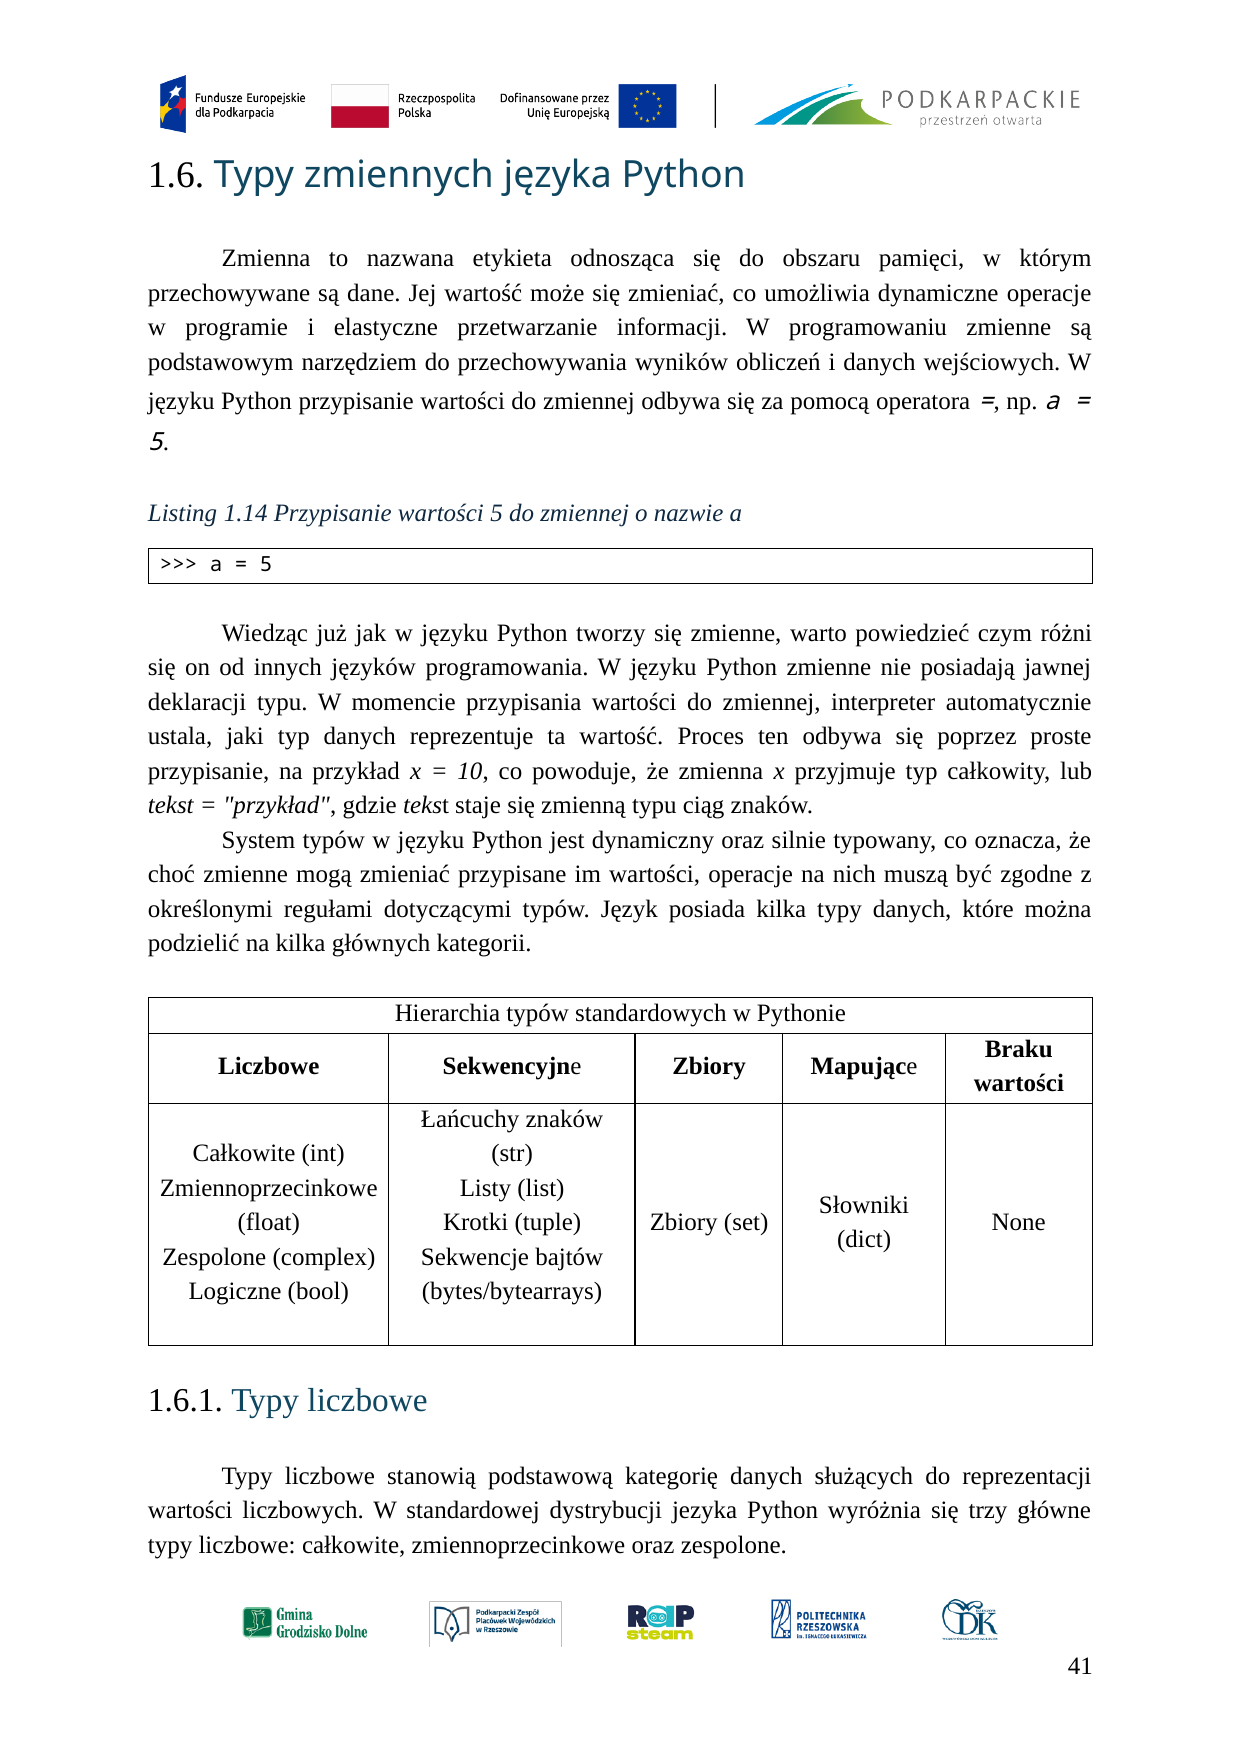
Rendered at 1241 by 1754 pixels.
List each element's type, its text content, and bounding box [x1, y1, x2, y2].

table_header >>> a = 5 [149, 549, 1092, 582]
table_cell Całkowite (int) Zmiennoprzecinkowe (float) Zespolone (complex) Logiczne (bool) [149, 1104, 388, 1345]
subtitle Typy liczbowe [148, 1381, 1092, 1419]
table_cell Liczbowe [149, 1034, 388, 1103]
table_header Hierarchia typów standardowych w Pythonie [149, 998, 1092, 1033]
table_cell Zbiory (set) [636, 1104, 782, 1345]
picture [147, 60, 1093, 148]
picture [242, 1585, 998, 1652]
text Wiedząc już jak w języku Python tworzy się zmienne, warto powiedzieć czym różni się on od innych języków programowania. W języku Python zmienne nie posiadają jawnej deklaracji typu. W momencie przypisania wartości do zmiennej, interpreter automatycznie ustala, jaki typ danych reprezentuje ta wartość. Proces ten odbywa się poprzez proste przypisanie, na przykład x = 10, co powoduje, że zmienna x przyjmuje typ całkowity, lub tekst = "przykład", gdzie tekst staje się zmienną typu ciąg znaków. [148, 618, 1092, 819]
text Zmienna to nazwana etykieta odnosząca się do obszaru pamięci, w którym przechowywane są dane. Jej wartość może się zmieniać, co umożliwia dynamiczne operacje w programie i elastyczne przetwarzanie informacji. W programowaniu zmienne są podstawowym narzędziem do przechowywania wyników obliczeń i danych wejściowych. W języku Python przypisanie wartości do zmiennej odbywa się za pomocą operatora =, np. a = 5. [148, 243, 1092, 457]
subtitle Typy zmiennych języka Python [148, 148, 1092, 199]
table_cell Sekwencyjne [389, 1034, 634, 1103]
table_cell Braku wartości [946, 1034, 1092, 1103]
text Listing 1.14 Przypisanie wartości 5 do zmiennej o nazwie a [148, 498, 1092, 527]
table_cell Słowniki (dict) [783, 1104, 945, 1345]
table_cell Mapujące [783, 1034, 945, 1103]
table_cell None [946, 1104, 1092, 1345]
table_cell Zbiory [636, 1034, 782, 1103]
table_cell Łańcuchy znaków (str) Listy (list) Krotki (tuple) Sekwencje bajtów (bytes/bytearrays) [389, 1104, 634, 1345]
text System typów w języku Python jest dynamiczny oraz silnie typowany, co oznacza, że choć zmienne mogą zmieniać przypisane im wartości, operacje na nich muszą być zgodne z określonymi regułami dotyczącymi typów. Język posiada kilka typy danych, które można podzielić na kilka głównych kategorii. [148, 825, 1092, 957]
text Typy liczbowe stanowią podstawową kategorię danych służących do reprezentacji wartości liczbowych. W standardowej dystrybucji jezyka Python wyróżnia się trzy główne typy liczbowe: całkowite, zmiennoprzecinkowe oraz zespolone. [148, 1461, 1092, 1559]
